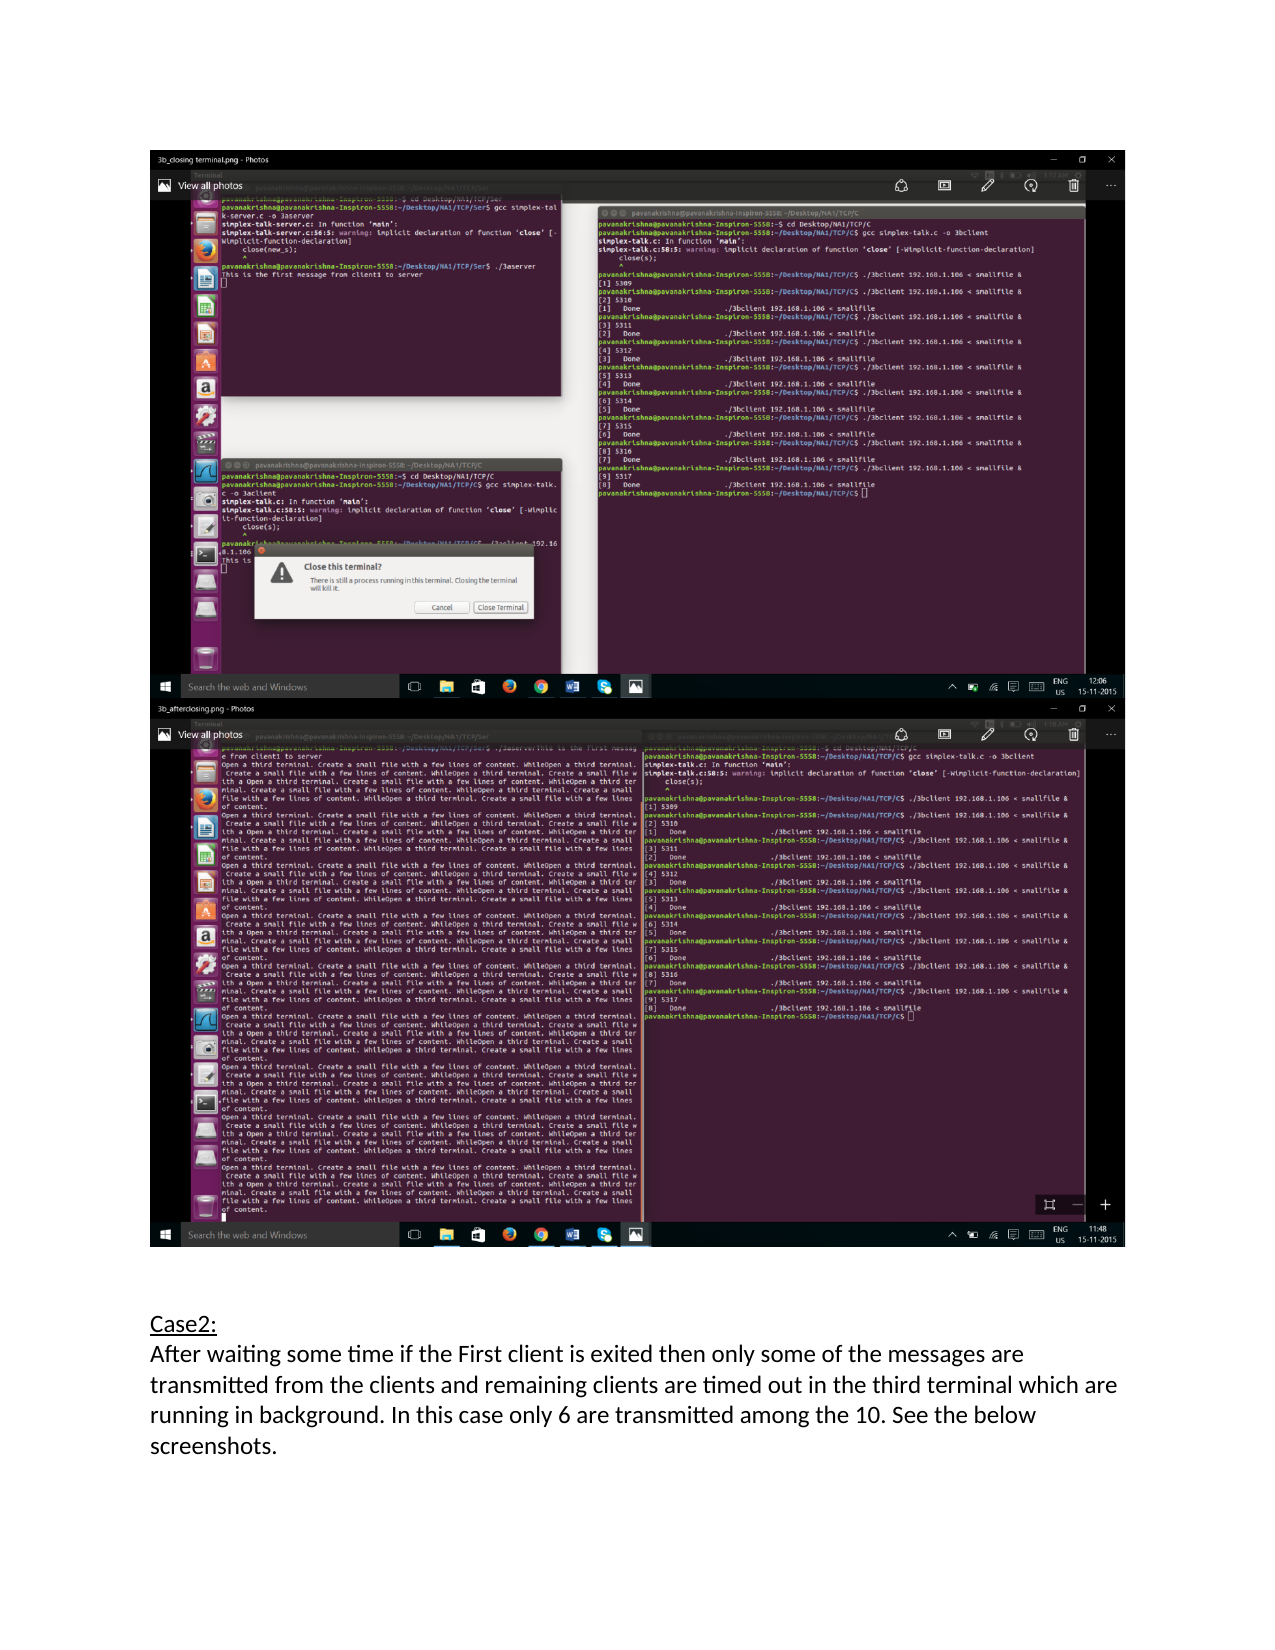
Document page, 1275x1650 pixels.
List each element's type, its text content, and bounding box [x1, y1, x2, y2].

picture [150, 150, 1125, 1247]
text Case2: [150, 1308, 1125, 1338]
text After waiting some time if the First client is exited then only some of the messages are transmitted from the clients and remaining clients are timed out in the third terminal which are running in background. In this case only 6 are transmitted among the 10. See the below screenshots. [150, 1338, 1125, 1461]
